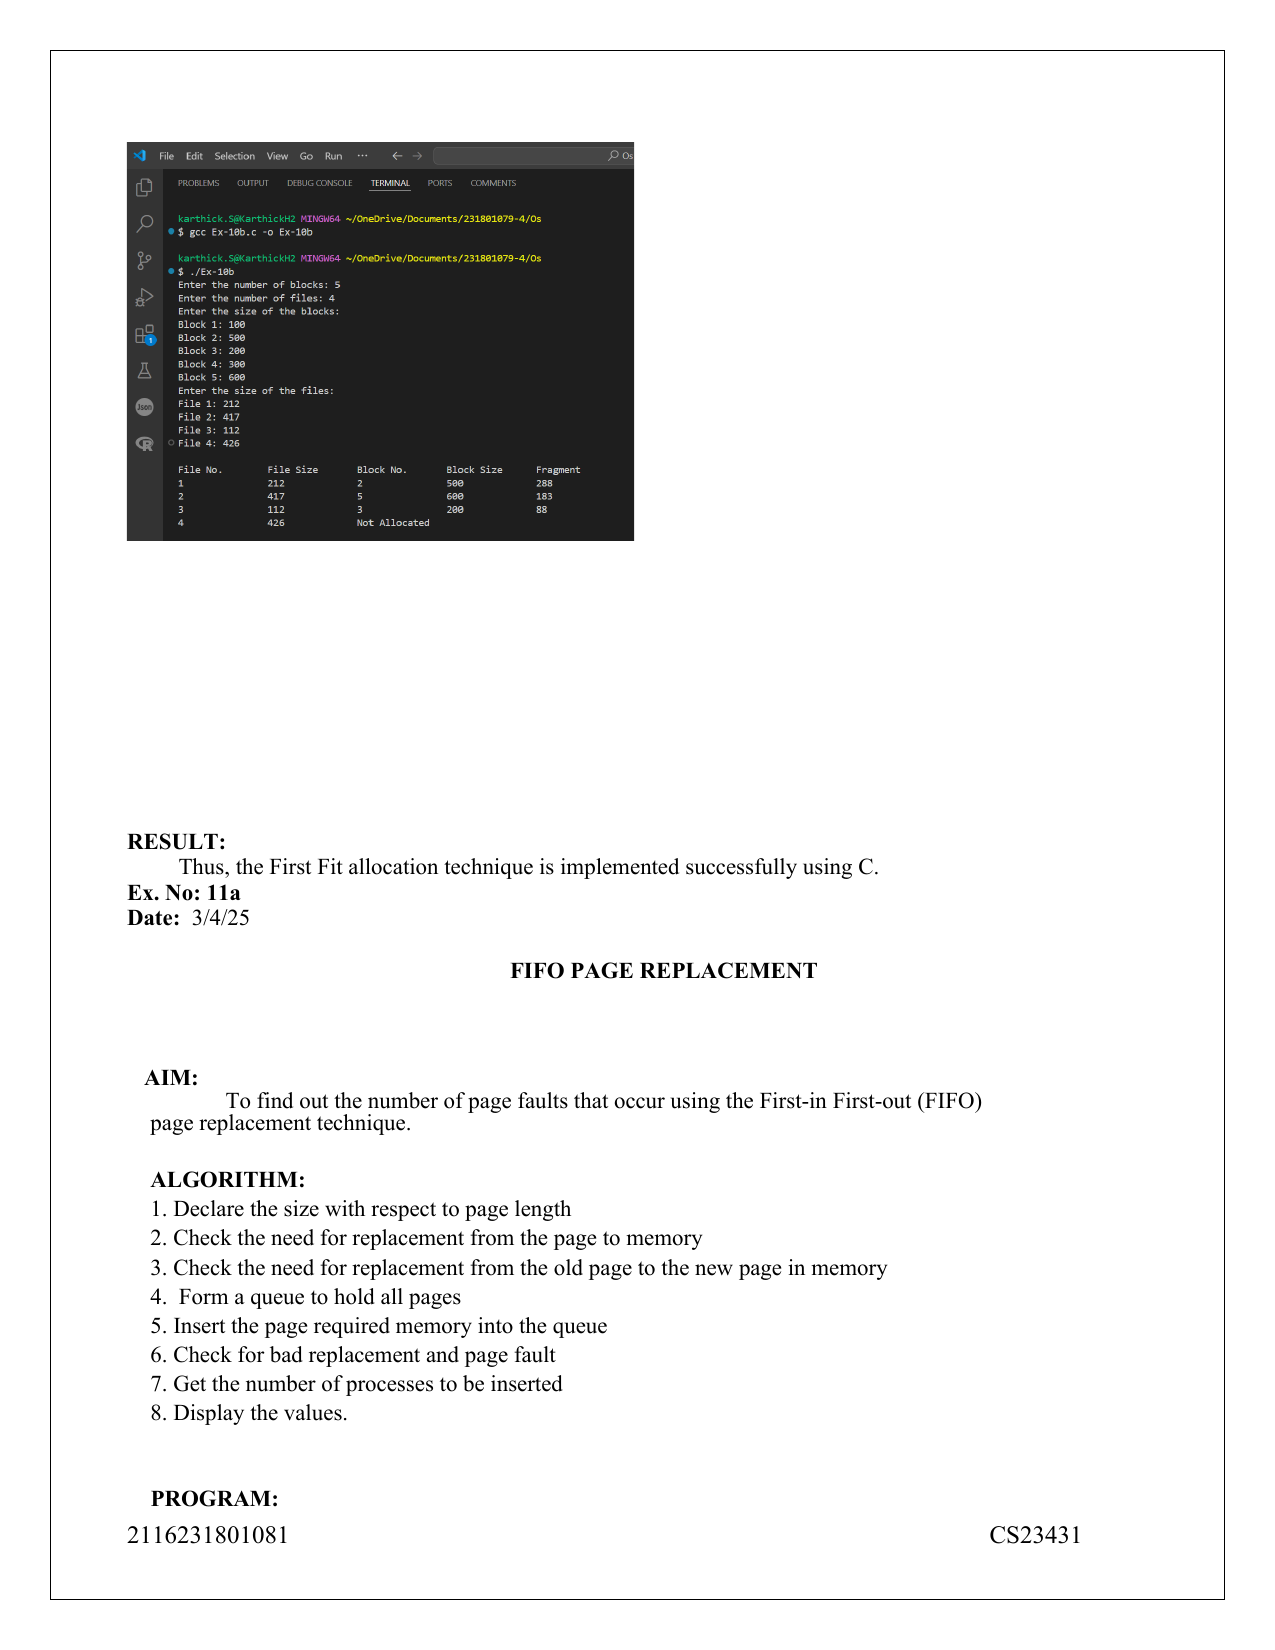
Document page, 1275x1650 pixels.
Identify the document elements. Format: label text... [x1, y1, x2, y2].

text 4. Form a queue to hold all pages [150, 1284, 1154, 1309]
text 7. Get the number of processes to be inserted [150, 1371, 1154, 1397]
text Date: 3/4/25 [127, 905, 1154, 931]
text 1. Declare the size with respect to page length [150, 1196, 1154, 1222]
text Thus, the First Fit allocation technique is implemented successfully using C. [127, 854, 1154, 880]
picture [126, 142, 635, 541]
text AIM: [127, 1065, 1154, 1091]
text 3. Check the need for replacement from the old page to the new page in memory [150, 1254, 1154, 1280]
text 6. Check for bad replacement and page fault [150, 1342, 1154, 1367]
text 5. Insert the page required memory into the queue [150, 1313, 1154, 1338]
text PROGRAM: [150, 1486, 1154, 1512]
text 2. Check the need for replacement from the page to memory [150, 1225, 1154, 1251]
text 8. Display the values. [150, 1400, 1154, 1426]
text To find out the number of page faults that occur using the First-in First-out (FIFO) page replacement technique. [150, 1091, 1004, 1135]
text FIFO PAGE REPLACEMENT [127, 958, 818, 984]
text RESULT: [127, 829, 1154, 854]
text Ex. No: 11a [127, 880, 1154, 905]
text ALGORITHM: [150, 1167, 1154, 1192]
